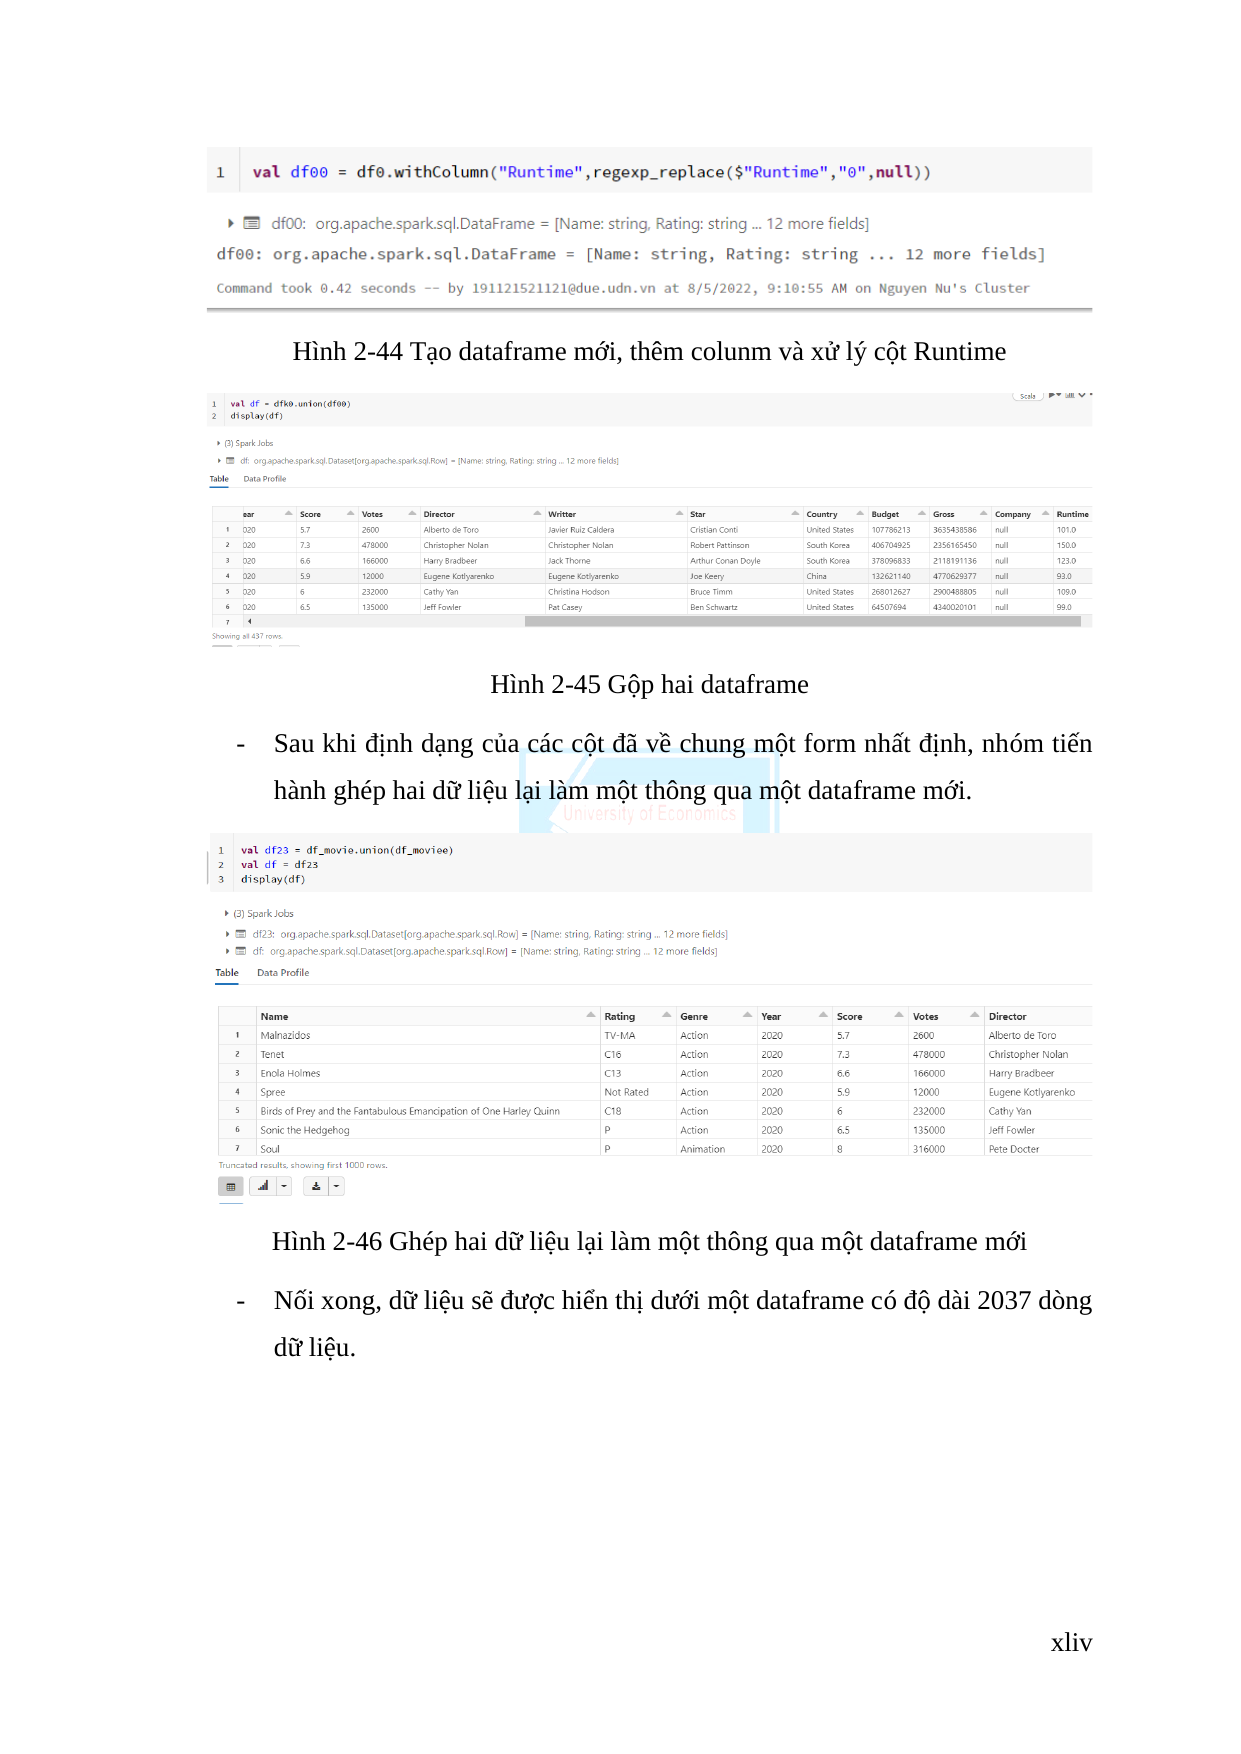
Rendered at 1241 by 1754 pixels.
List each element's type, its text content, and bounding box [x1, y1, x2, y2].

text Hình 2-45 Gộp hai dataframe [207, 668, 1092, 699]
text Nối xong, dữ liệu sẽ được hiển thị dưới một dataframe có độ dài 2037 dòng dữ liệu. [236, 1284, 1092, 1362]
text Hình 2-46 Ghép hai dữ liệu lại làm một thông qua một dataframe mới [207, 1225, 1092, 1256]
picture [206, 833, 1093, 1204]
text Hình 2-44 Tạo dataframe mới, thêm colunm và xử lý cột Runtime [207, 334, 1092, 366]
text Sau khi định dạng của các cột đã về chung một form nhất định, nhóm tiến hành ghép hai dữ liệu lại làm một thông qua một dataframe mới. [236, 728, 1092, 805]
picture [206, 147, 1093, 313]
picture [206, 393, 1093, 647]
